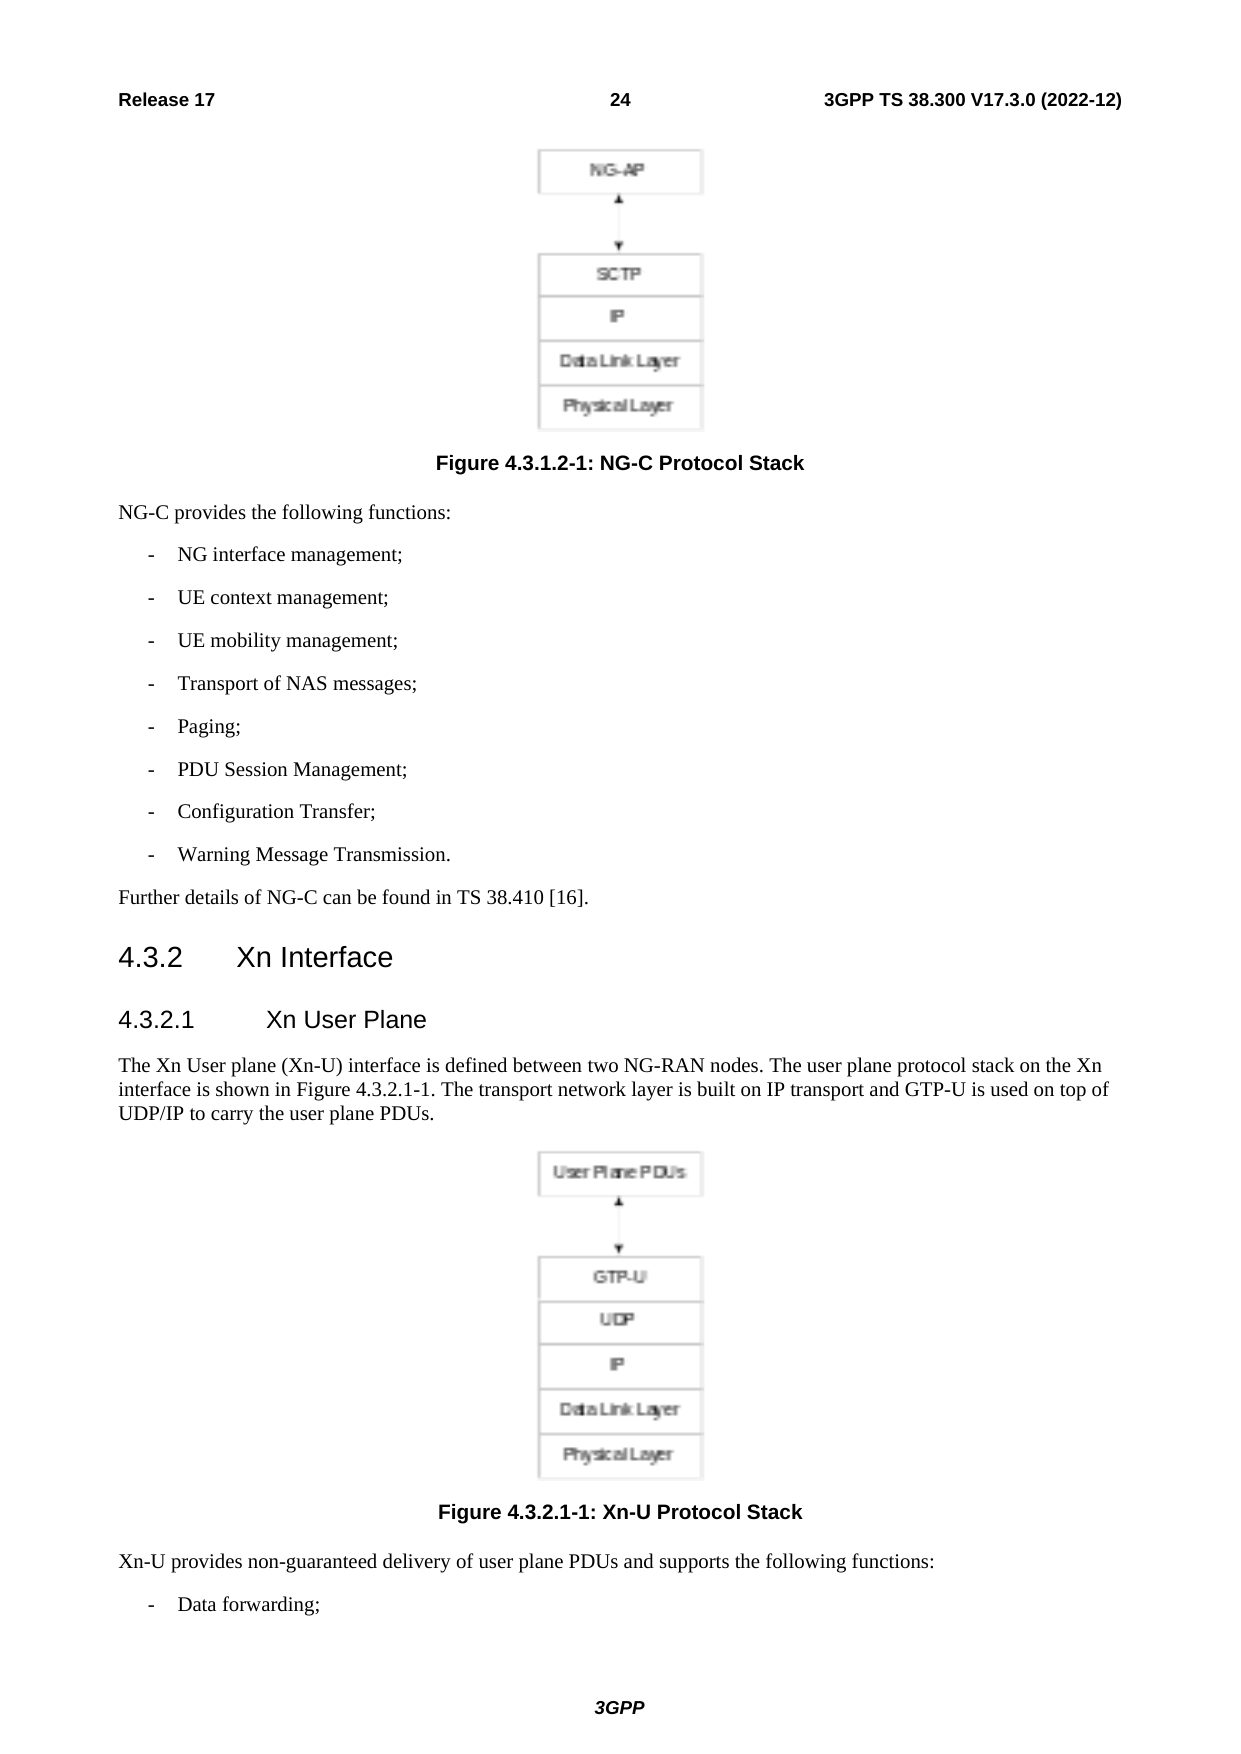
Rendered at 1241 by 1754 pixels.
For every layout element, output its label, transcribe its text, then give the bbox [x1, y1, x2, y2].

text - Data forwarding; [148, 1591, 1122, 1616]
text - NG interface management; [148, 542, 1122, 566]
subtitle 4.3.2 Xn Interface [118, 940, 1122, 974]
text - UE context management; [148, 585, 1122, 609]
subtitle 4.3.2.1 Xn User Plane [118, 1005, 1122, 1034]
text Xn-U provides non-guaranteed delivery of user plane PDUs and supports the following functions: [118, 1549, 1122, 1573]
text - PDU Session Management; [148, 756, 1122, 781]
text The Xn User plane (Xn-U) interface is defined between two NG-RAN nodes. The user plane protocol stack on the Xn interface is shown in Figure 4.3.2.1-1. The transport network layer is built on IP transport and GTP-U is used on top of UDP/IP to carry the user plane PDUs. [118, 1052, 1122, 1125]
text - Configuration Transfer; [148, 799, 1122, 823]
text Further details of NG-C can be found in TS 38.410 [16]. [118, 885, 1122, 909]
text - Paging; [148, 714, 1122, 738]
text - Warning Message Transmission. [148, 842, 1122, 866]
text - UE mobility management; [148, 628, 1122, 652]
text NG-C provides the following functions: [118, 499, 1122, 524]
text Figure 4.3.1.2-1: NG-C Protocol Stack [118, 451, 1122, 474]
text Figure 4.3.2.1-1: Xn-U Protocol Stack [118, 1500, 1122, 1524]
text - Transport of NAS messages; [148, 671, 1122, 695]
